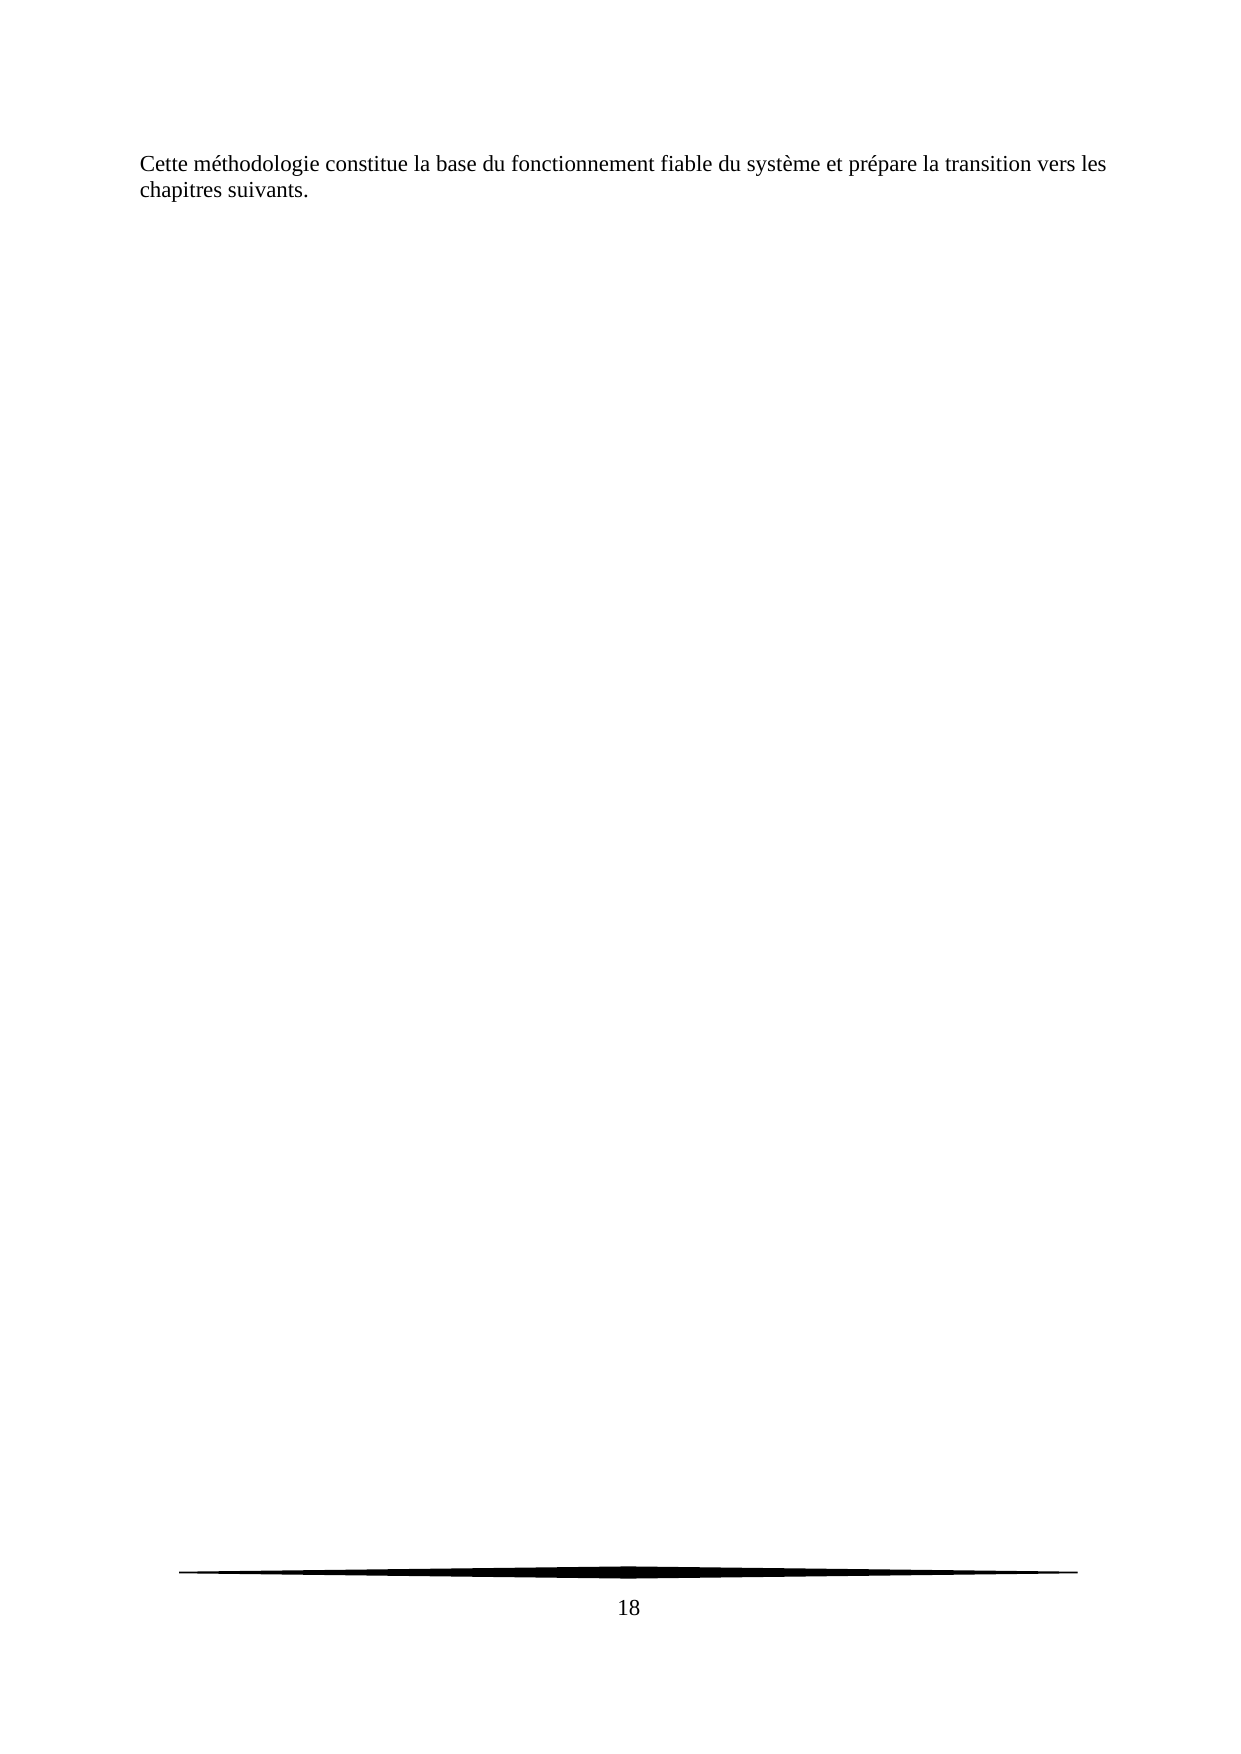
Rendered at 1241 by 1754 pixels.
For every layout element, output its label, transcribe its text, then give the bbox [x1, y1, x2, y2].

text Cette méthodologie constitue la base du fonctionnement fiable du système et prépare la transition vers les chapitres suivants. [139, 150, 1117, 203]
